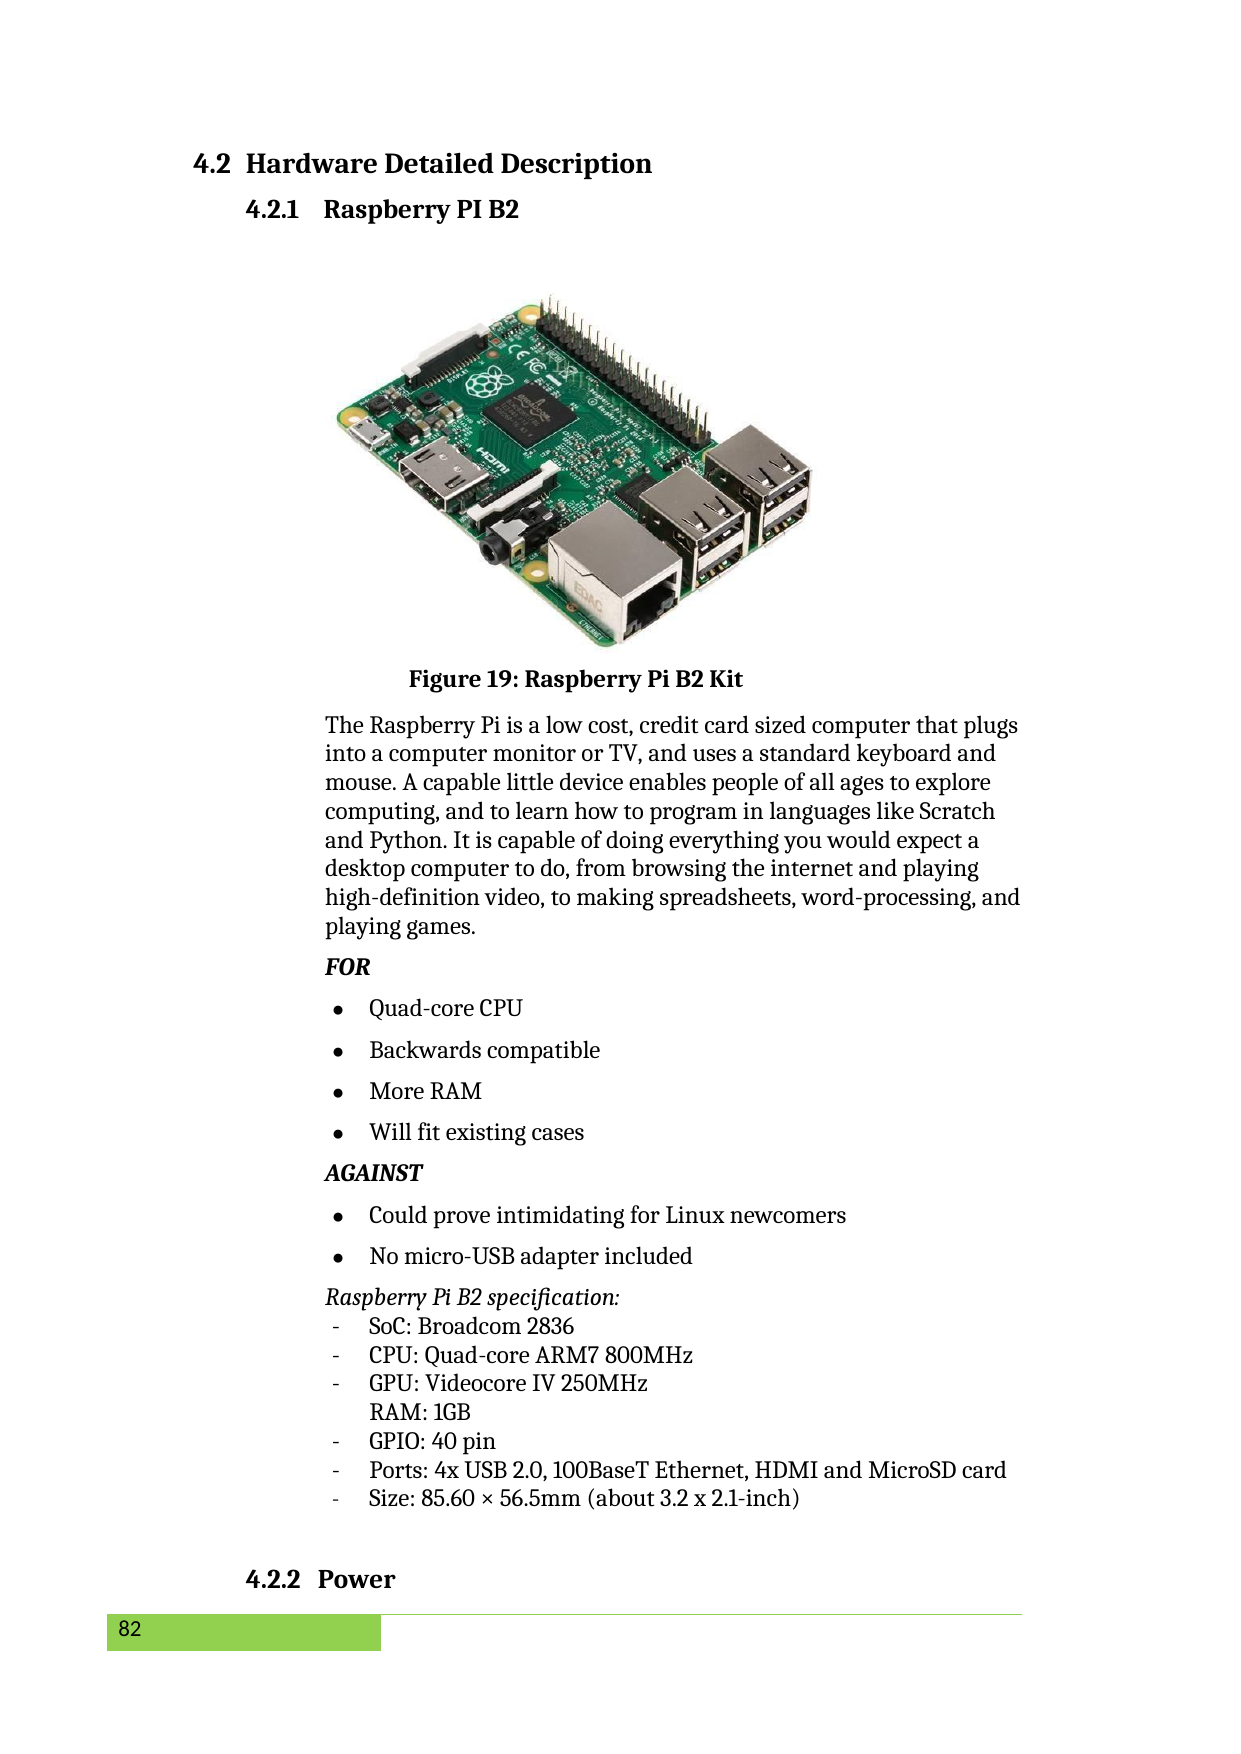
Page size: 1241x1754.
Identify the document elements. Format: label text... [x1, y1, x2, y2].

text AGAINST [325, 1159, 1033, 1188]
list GPU: Videocore IV 250MHz RAM: 1GB [332, 1369, 1033, 1427]
text Figure 19: Raspberry Pi B2 Kit [118, 665, 1033, 694]
subtitle Hardware Detailed Description [193, 148, 1033, 181]
list No micro-USB adapter included [332, 1242, 1033, 1271]
text FOR [325, 953, 1033, 982]
subtitle Power [246, 1564, 1033, 1596]
list Will fit existing cases [332, 1118, 1033, 1147]
list Ports: 4x USB 2.0, 100BaseT Ethernet, HDMI and MicroSD card [332, 1456, 1033, 1484]
list SoC: Broadcom 2836 [332, 1312, 1033, 1341]
picture [324, 286, 827, 653]
list Could prove intimidating for Linux newcomers [332, 1201, 1033, 1229]
list GPIO: 40 pin [332, 1427, 1033, 1456]
list CPU: Quad-core ARM7 800MHz [332, 1341, 1033, 1369]
list Quad-core CPU [332, 994, 1033, 1023]
text The Raspberry Pi is a low cost, credit card sized computer that plugs into a computer monitor or TV, and uses a standard keyboard and mouse. A capable little device enables people of all ages to explore computing, and to learn how to program in languages like Scratch and Python. It is capable of doing everything you would expect a desktop computer to do, from browsing the internet and playing high-definition video, to making spreadsheets, word-processing, and playing games. [325, 711, 1033, 941]
subtitle Raspberry PI B2 [246, 194, 1033, 225]
list Backwards compatible [332, 1036, 1033, 1064]
list Size: 85.60 × 56.5mm (about 3.2 x 2.1-inch) [332, 1484, 1033, 1513]
list Raspberry Pi B2 specification: [325, 1283, 1033, 1312]
list More RAM [332, 1077, 1033, 1106]
